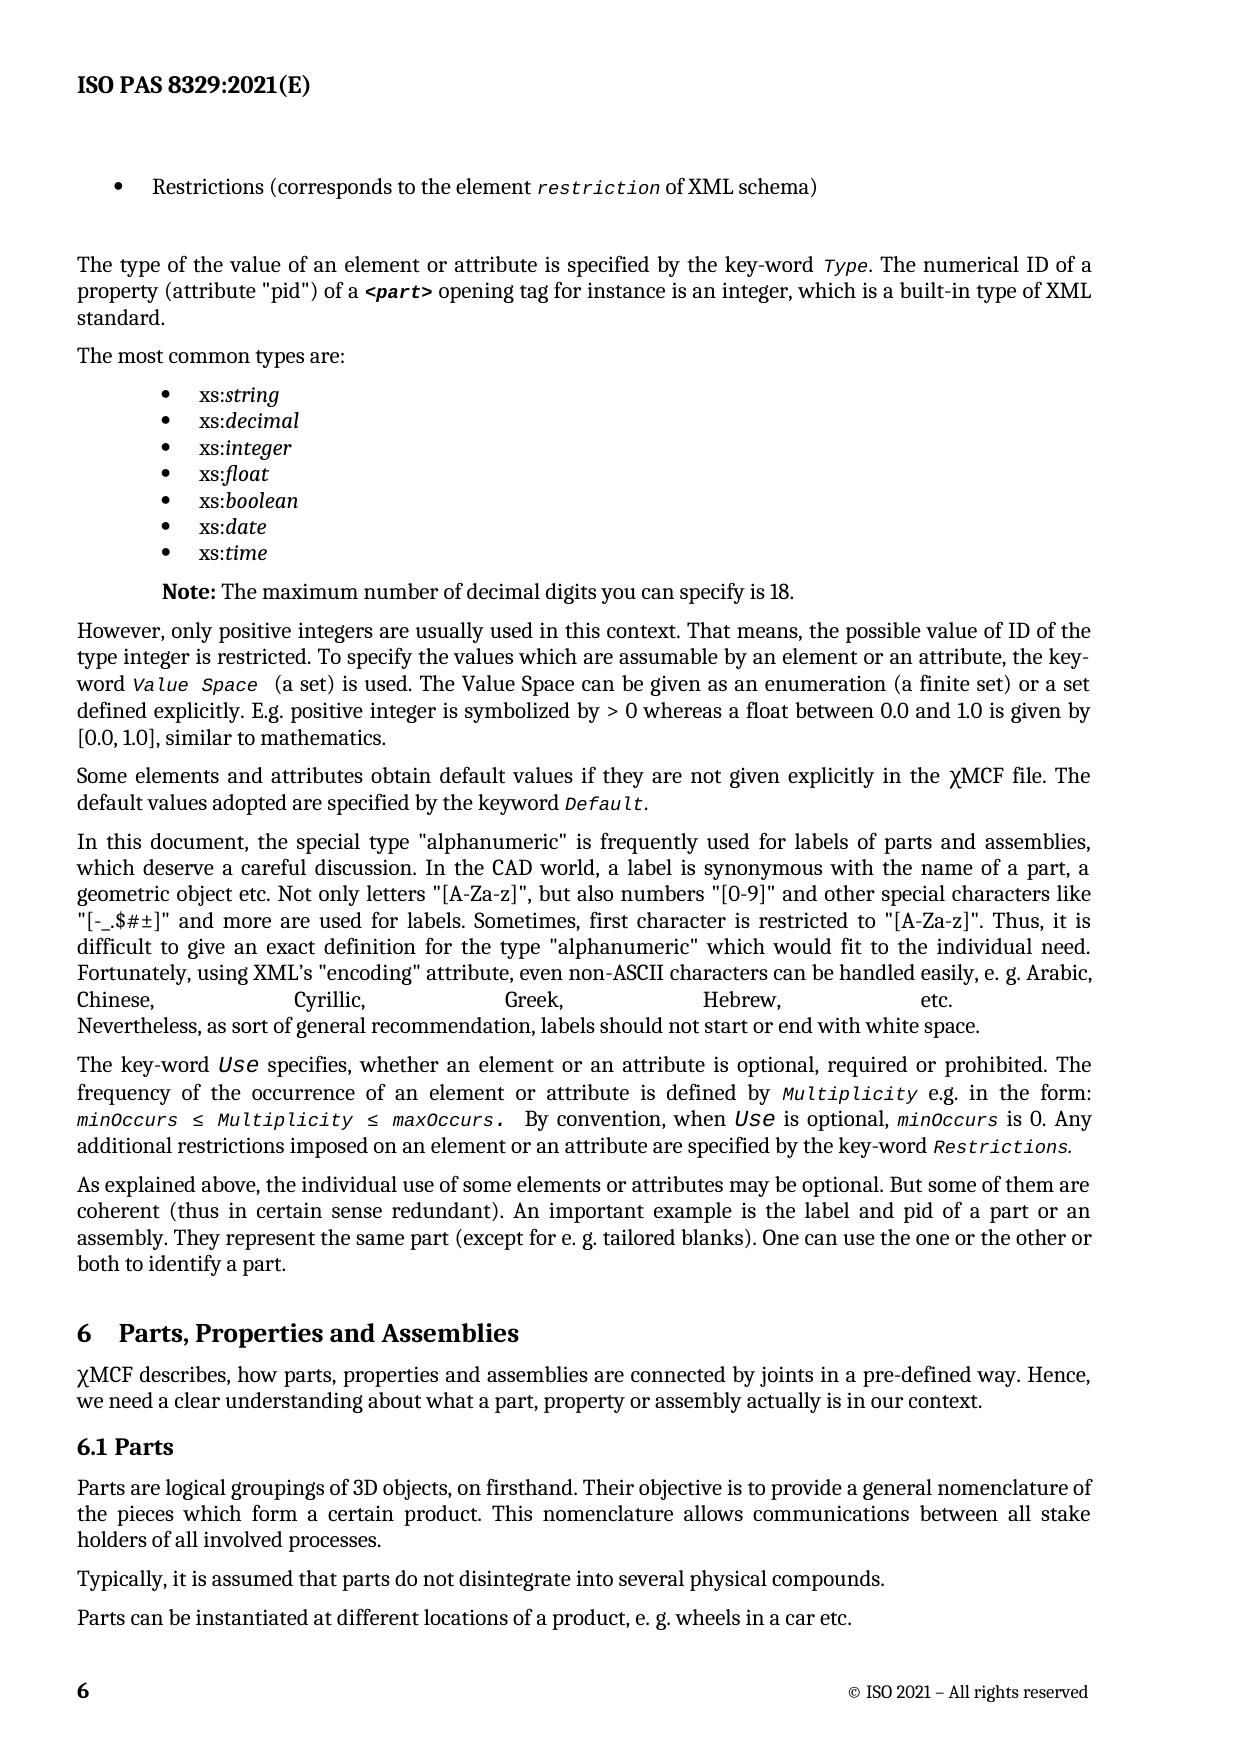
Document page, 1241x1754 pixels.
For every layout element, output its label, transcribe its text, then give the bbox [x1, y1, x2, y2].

text In this document, the special type "alphanumeric" is frequently used for labels of parts and assemblies, which deserve a careful discussion. In the CAD world, a label is synonymous with the name of a part, a geometric object etc. Not only letters "[A-Za-z]", but also numbers "[0-9]" and other special characters like "[-_.$#±]" and more are used for labels. Sometimes, first character is restricted to "[A-Za-z]". Thus, it is difficult to give an exact definition for the type "alphanumeric" which would fit to the individual need. Fortunately, using XML’s "encoding" attribute, even non-ASCII characters can be handled easily, e. g. Arabic, Chinese, Cyrillic, Greek, Hebrew, etc. Nevertheless, as sort of general recommendation, labels should not start or end with white space. [77, 828, 1092, 1039]
list xs:boolean [162, 487, 1092, 514]
list xs:decimal [162, 408, 1092, 435]
text The type of the value of an element or attribute is specified by the key-word Type. The numerical ID of a property (attribute "pid") of a <part> opening tag for instance is an integer, which is a built-in type of XML standard. [77, 252, 1092, 331]
list xs:string [162, 382, 1092, 408]
list xs:integer [162, 435, 1092, 461]
text As explained above, the individual use of some elements or attributes may be optional. But some of them are coherent (thus in certain sense redundant). An important example is the label and pid of a part or an assembly. They represent the same part (except for e. g. tailored blanks). One can use the one or the other or both to identify a part. [77, 1172, 1092, 1277]
list xs:date [162, 514, 1092, 540]
text Typically, it is assumed that parts do not disintegrate into several physical compounds. [77, 1566, 1092, 1592]
list xs:float [162, 461, 1092, 487]
text Parts are logical groupings of 3D objects, on firsthand. Their objective is to provide a general nomenclature of the pieces which form a certain product. This nomenclature allows communications between all stake holders of all involved processes. [77, 1474, 1092, 1553]
text The most common types are: [77, 343, 1092, 369]
subtitle Parts, Properties and Assemblies [77, 1318, 1092, 1349]
list Restrictions (corresponds to the element restriction of XML schema) [114, 174, 1092, 200]
text However, only positive integers are usually used in this context. That means, the possible value of ID of the type integer is restricted. To specify the values which are assumable by an element or an attribute, the key-word Value Space (a set) is used. The Value Space can be given as an enumeration (a finite set) or a set defined explicitly. E.g. positive integer is symbolized by > 0 whereas a float between 0.0 and 1.0 is given by [0.0, 1.0], similar to mathematics. [77, 618, 1092, 751]
subtitle Parts [77, 1433, 1092, 1462]
text Some elements and attributes obtain default values if they are not given explicitly in the χMCF file. The default values adopted are specified by the keyword Default. [77, 763, 1092, 816]
text The key-word Use specifies, whether an element or an attribute is optional, required or prohibited. The frequency of the occurrence of an element or attribute is defined by Multiplicity e.g. in the form: minOccurs ≤ Multiplicity ≤ maxOccurs. By convention, when Use is optional, minOccurs is 0. Any additional restrictions imposed on an element or an attribute are specified by the key-word Restrictions. [77, 1052, 1092, 1159]
list Note: The maximum number of decimal digits you can specify is 18. [162, 579, 1092, 605]
list xs:time [162, 540, 1092, 566]
text Parts can be instantiated at different locations of a product, e. g. wheels in a car etc. [77, 1605, 1092, 1631]
text χMCF describes, how parts, properties and assemblies are connected by joints in a pre-defined way. Hence, we need a clear understanding about what a part, property or assembly actually is in our context. [77, 1362, 1092, 1414]
